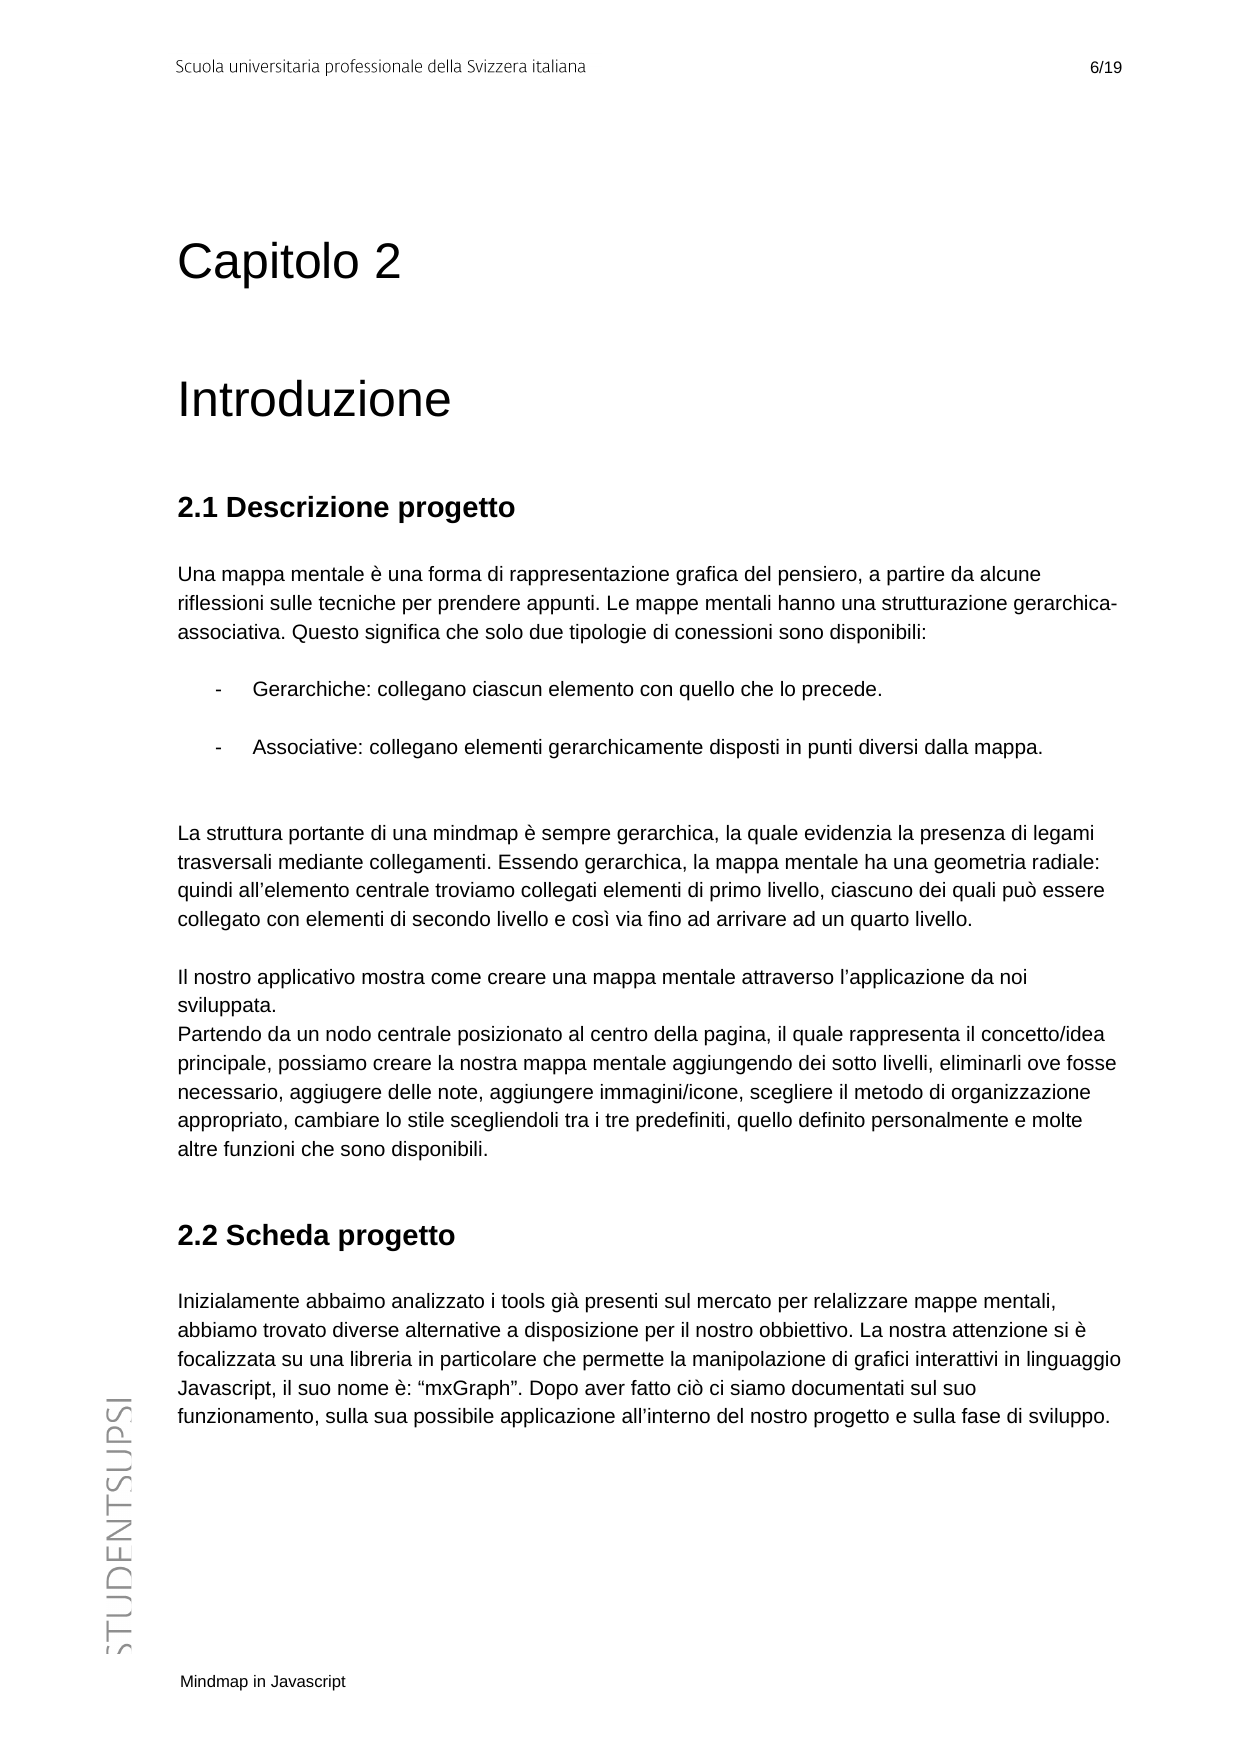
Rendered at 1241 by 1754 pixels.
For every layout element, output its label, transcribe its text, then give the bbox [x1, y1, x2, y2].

text Partendo da un nodo centrale posizionato al centro della pagina, il quale rappresenta il concetto/idea principale, possiamo creare la nostra mappa mentale aggiungendo dei sotto livelli, eliminarli ove fosse necessario, aggiugere delle note, aggiungere immagini/icone, scegliere il metodo di organizzazione appropriato, cambiare lo stile scegliendoli tra i tre predefiniti, quello definito personalmente e molte altre funzioni che sono disponibili. [177, 1022, 1122, 1161]
list Associative: collegano elementi gerarchicamente disposti in punti diversi dalla mappa. [215, 734, 1122, 758]
text Inizialamente abbaimo analizzato i tools già presenti sul mercato per relalizzare mappe mentali, abbiamo trovato diverse alternative a disposizione per il nostro obbiettivo. La nostra attenzione si è focalizzata su una libreria in particolare che permette la manipolazione di grafici interattivi in linguaggio Javascript, il suo nome è: “mxGraph”. Dopo aver fatto ciò ci siamo documentati sul suo funzionamento, sulla sua possibile applicazione all’interno del nostro progetto e sulla fase di sviluppo. [177, 1289, 1122, 1428]
text 2.1 Descrizione progetto [177, 490, 1122, 524]
text Il nostro applicativo mostra come creare una mappa mentale attraverso l’applicazione da noi sviluppata. [177, 964, 1122, 1017]
text La struttura portante di una mindmap è sempre gerarchica, la quale evidenzia la presenza di legami trasversali mediante collegamenti. Essendo gerarchica, la mappa mentale ha una geometria radiale: quindi all’elemento centrale troviamo collegati elementi di primo livello, ciascuno dei quali può essere collegato con elementi di secondo livello e così via fino ad arrivare ad un quarto livello. [177, 821, 1122, 931]
picture [168, 53, 602, 80]
text Una mappa mentale è una forma di rappresentazione grafica del pensiero, a partire da alcune riflessioni sulle tecniche per prendere appunti. Le mappe mentali hanno una strutturazione gerarchica-associativa. Questo significa che solo due tipologie di conessioni sono disponibili: [177, 562, 1122, 643]
text Introduzione [177, 370, 1122, 427]
text Capitolo 2 [177, 232, 1122, 289]
picture [106, 1399, 132, 1654]
list Gerarchiche: collegano ciascun elemento con quello che lo precede. [215, 677, 1122, 701]
text 2.2 Scheda progetto [177, 1217, 1122, 1251]
